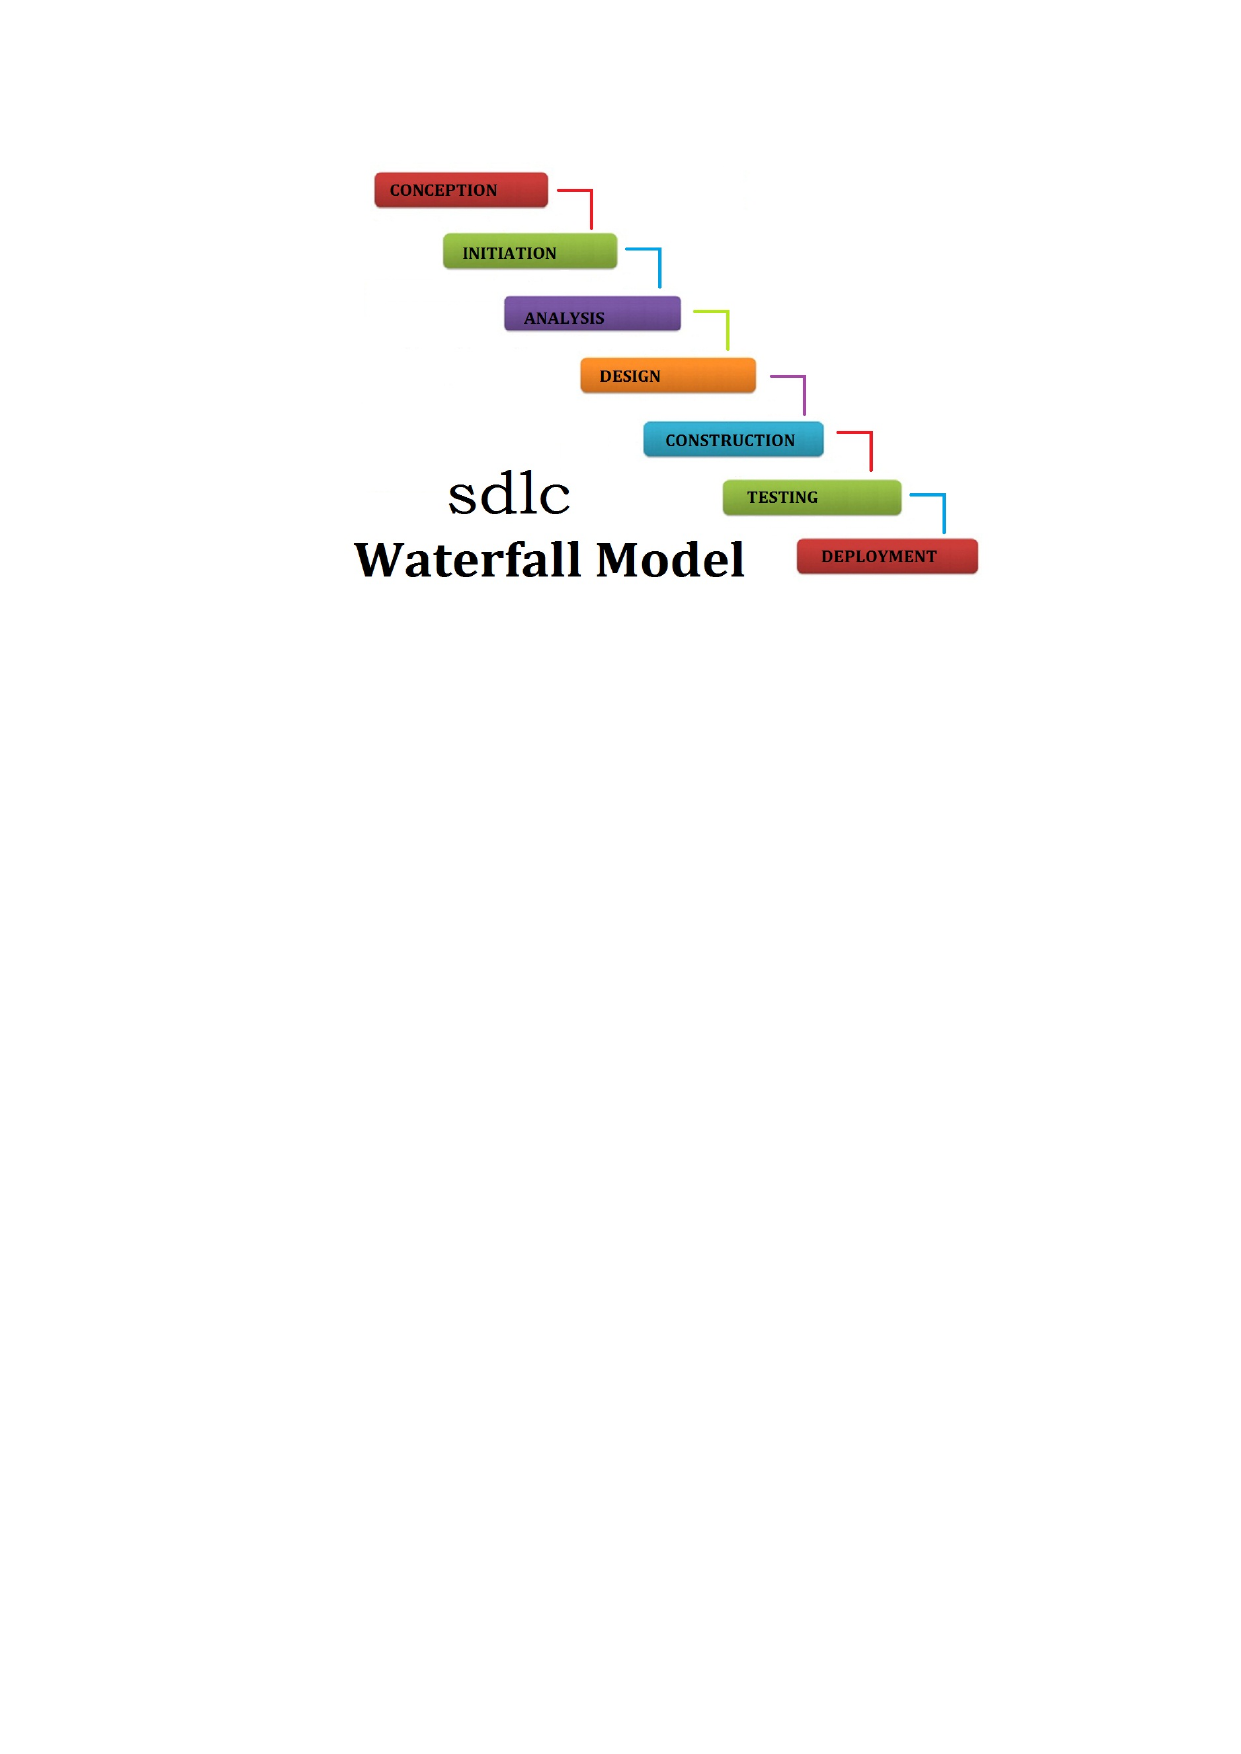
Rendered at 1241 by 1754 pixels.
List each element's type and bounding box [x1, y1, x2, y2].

picture [343, 151, 1032, 609]
